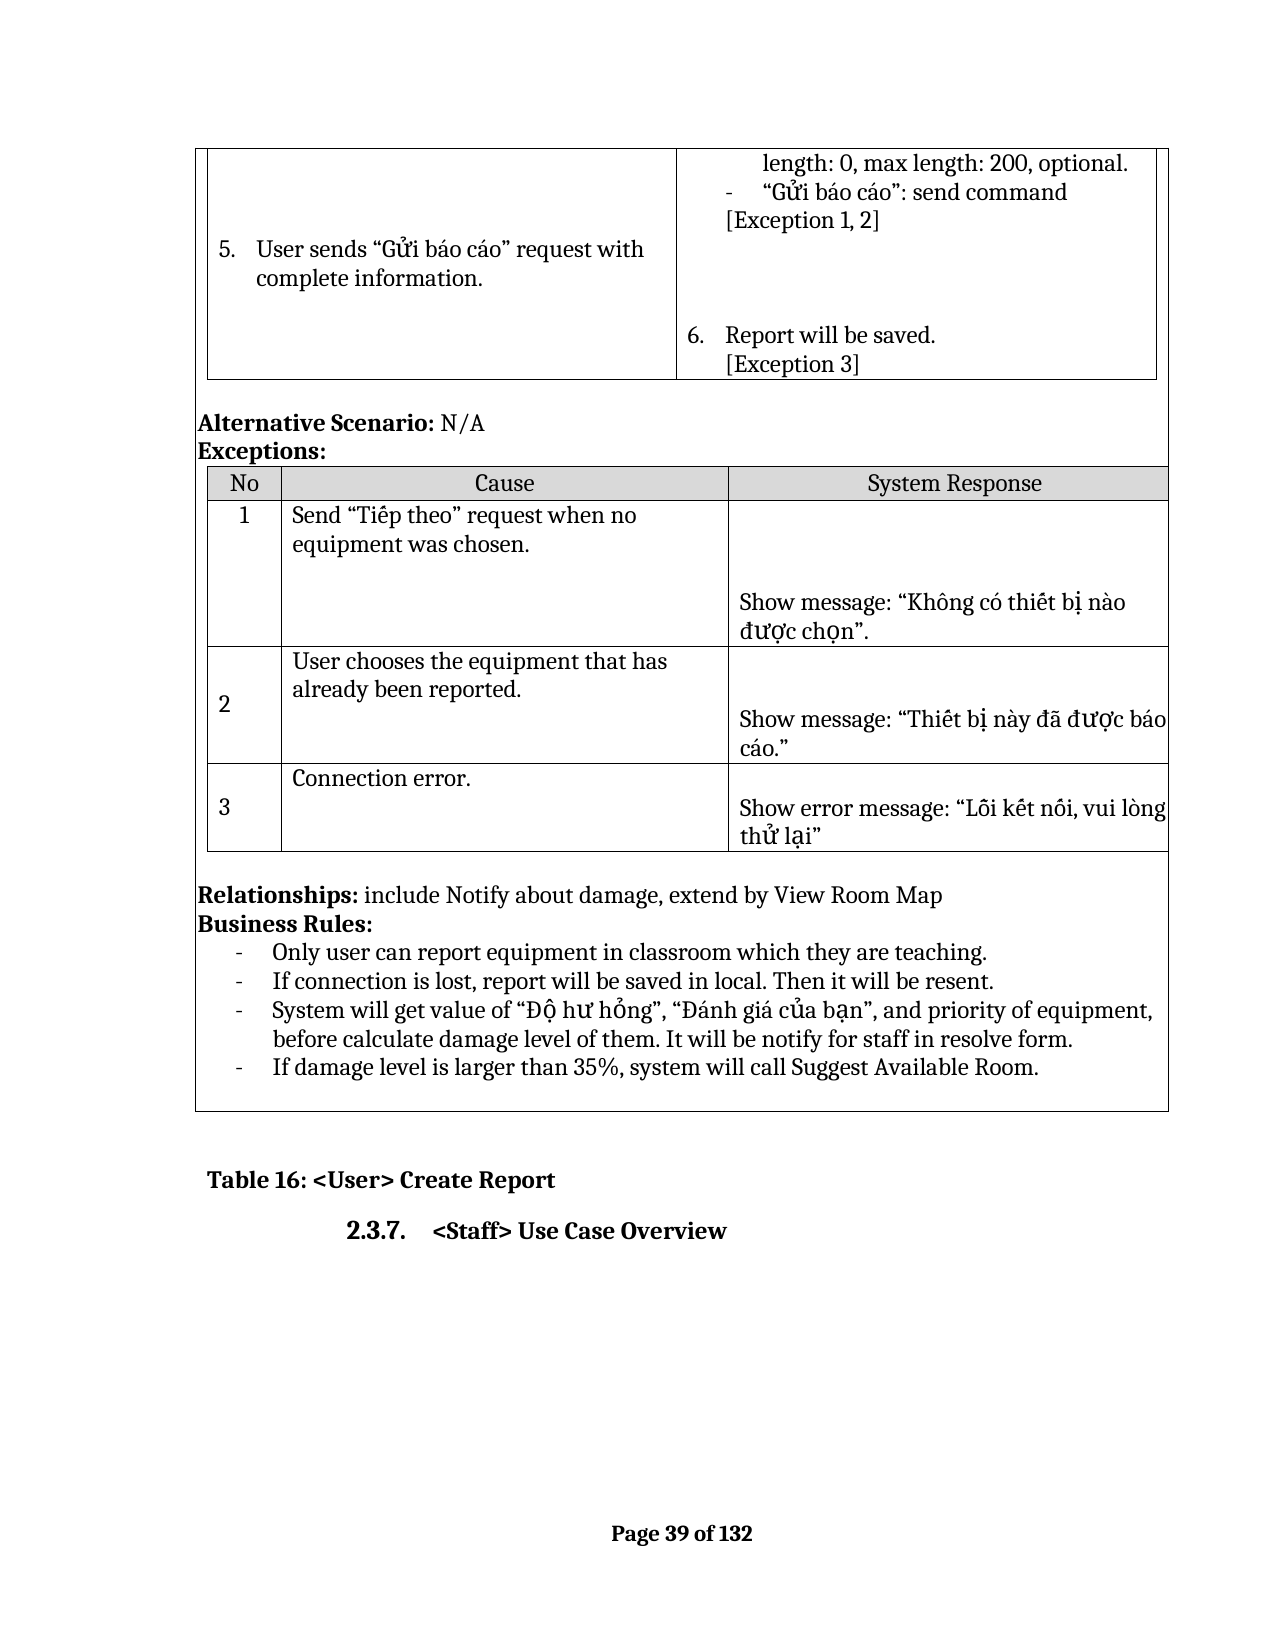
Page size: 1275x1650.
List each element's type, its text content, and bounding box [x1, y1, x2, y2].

list <Staff> Use Case Overview [346, 1215, 1157, 1246]
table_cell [196, 149, 1168, 1111]
text Table : <User> Create Report [207, 1166, 1157, 1194]
